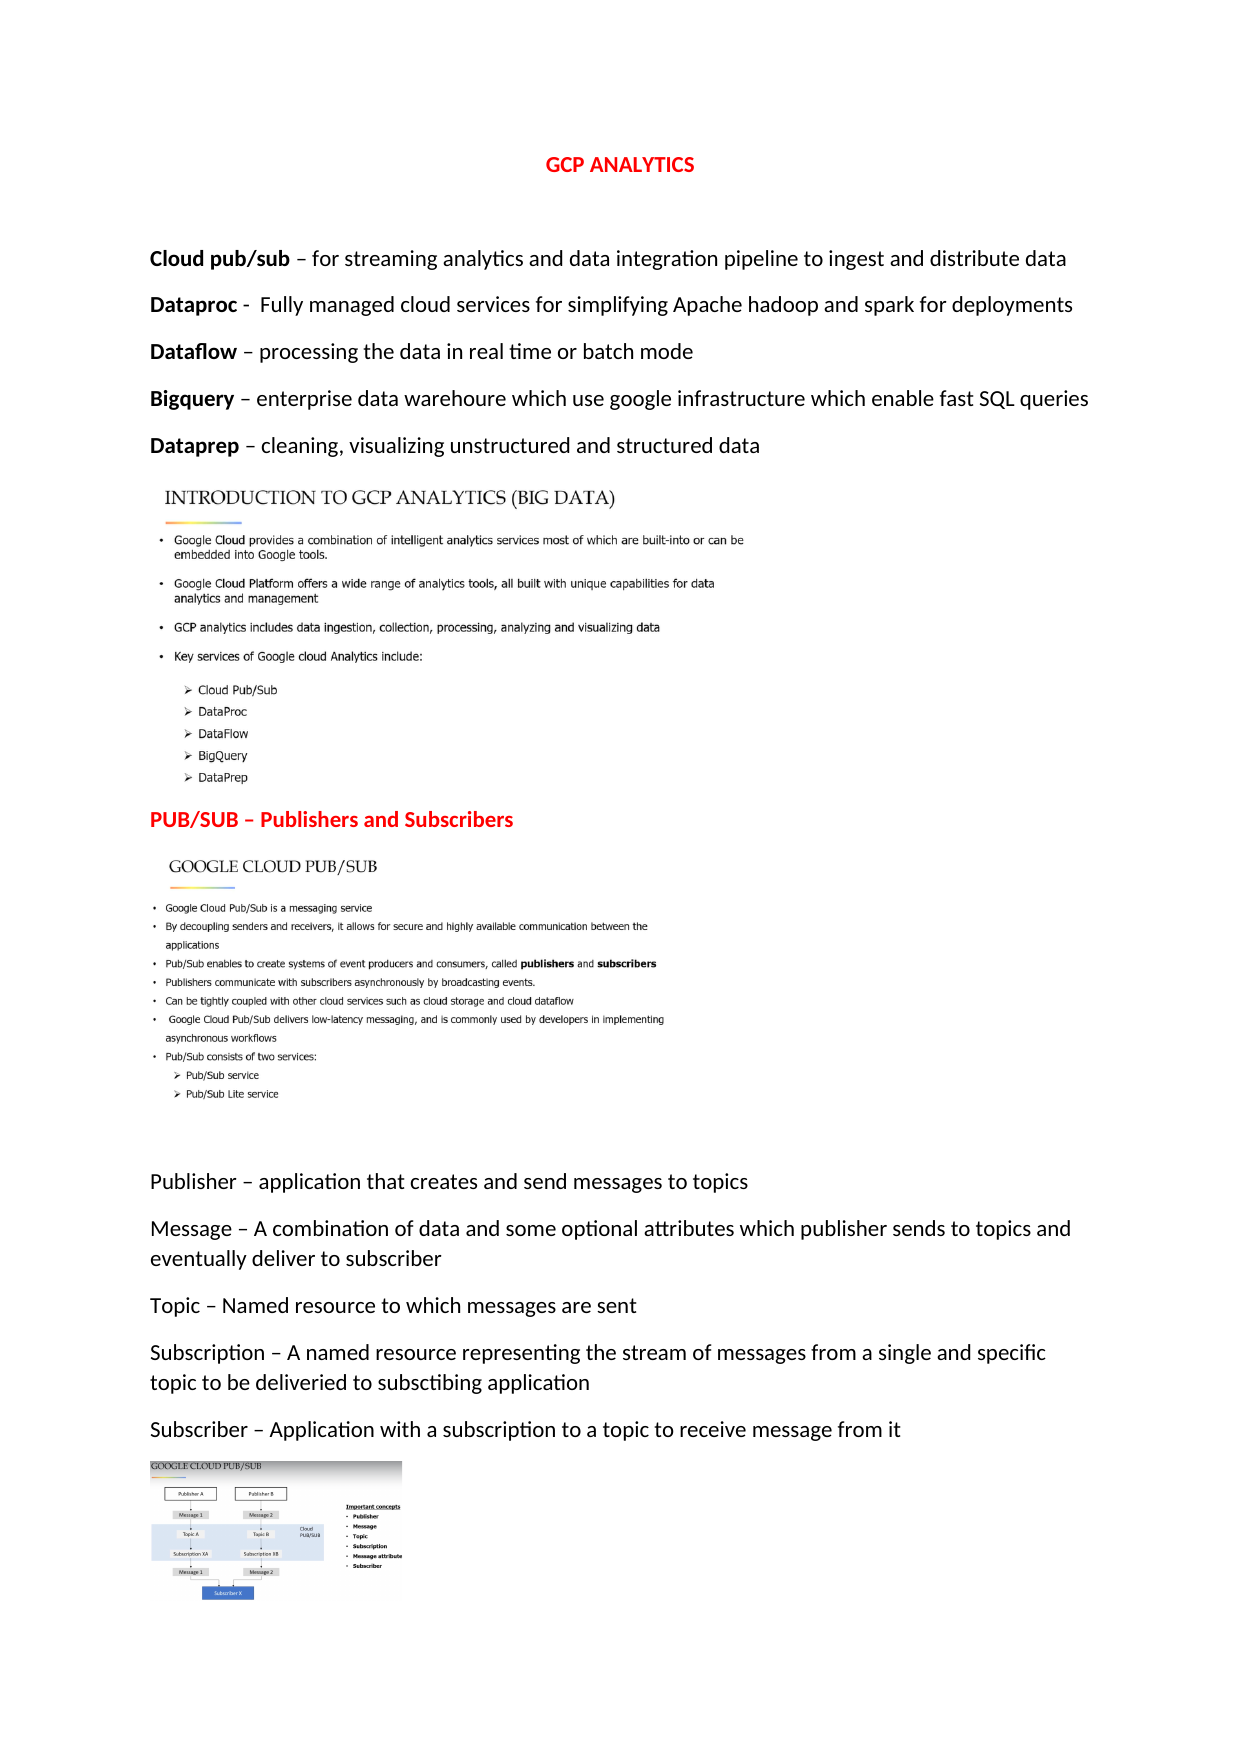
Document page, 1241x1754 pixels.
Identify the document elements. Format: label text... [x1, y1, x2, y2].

picture [150, 852, 666, 1102]
picture [150, 1461, 403, 1601]
text Subscriber – Application with a subscription to a topic to receive message from it [150, 1415, 1090, 1443]
text Dataflow – processing the data in real time or batch mode [150, 337, 1090, 366]
text Dataprep – cleaning, visualizing unstructured and structured data [150, 431, 1090, 459]
text Topic – Named resource to which messages are sent [150, 1291, 1090, 1319]
text PUB/SUB – Publishers and Subscribers [150, 805, 1090, 833]
text Publisher – application that creates and send messages to topics [150, 1167, 1090, 1195]
text Message – A combination of data and some optional attributes which publisher sends to topics and eventually deliver to subscriber [150, 1214, 1090, 1272]
picture [150, 478, 747, 787]
text Cloud pub/sub – for streaming analytics and data integration pipeline to ingest and distribute data [150, 244, 1090, 272]
text Subscription – A named resource representing the stream of messages from a single and specific topic to be deliveried to subsctibing application [150, 1338, 1090, 1396]
text GCP ANALYTICS [150, 150, 1090, 178]
text Dataproc - Fully managed cloud services for simplifying Apache hadoop and spark for deployments [150, 291, 1090, 319]
text Bigquery – enterprise data warehoure which use google infrastructure which enable fast SQL queries [150, 384, 1090, 412]
